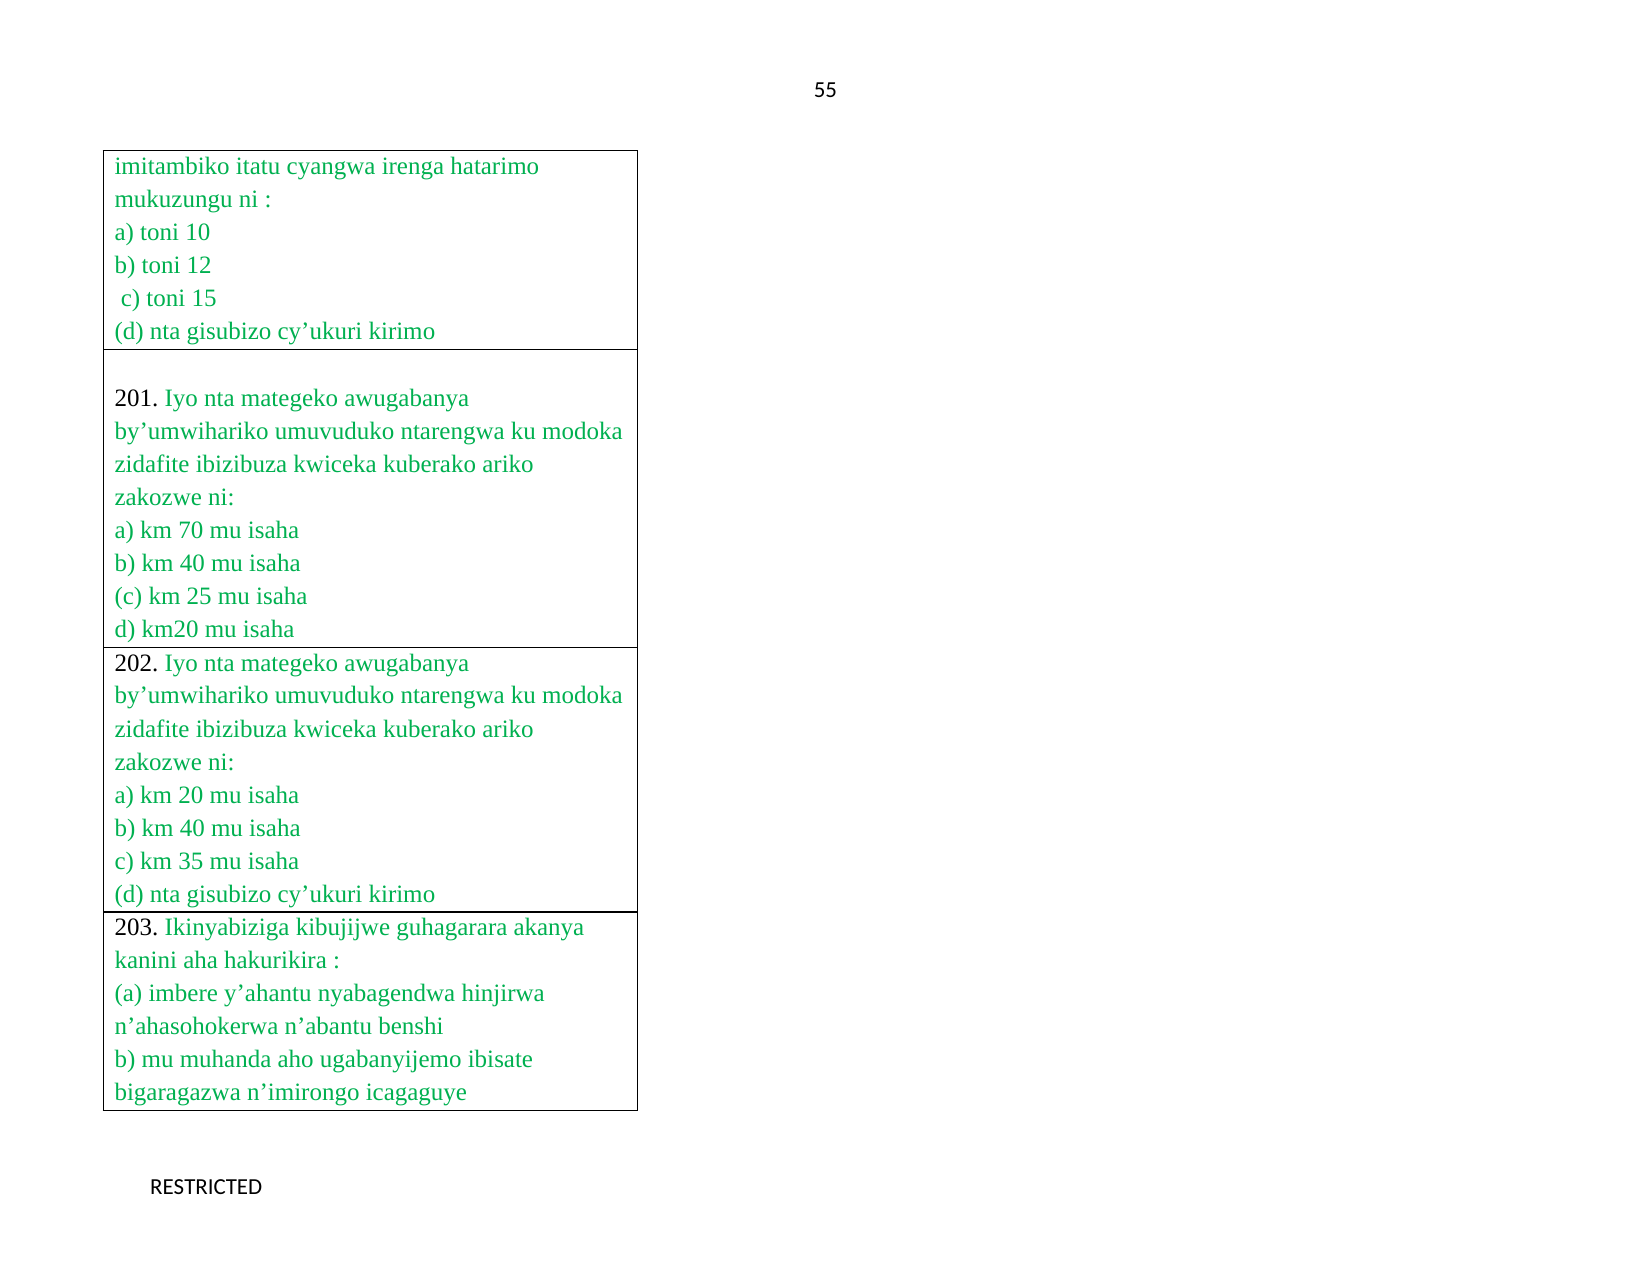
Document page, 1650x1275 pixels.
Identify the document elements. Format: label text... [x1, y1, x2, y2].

table_cell 201. Iyo nta mategeko awugabanya by’umwihariko umuvuduko ntarengwa ku modoka zidafite ibizibuza kwiceka kuberako ariko zakozwe ni: a) km 70 mu isaha b) km 40 mu isaha (c) km 25 mu isaha d) km20 mu isaha [104, 350, 637, 647]
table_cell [104, 151, 637, 349]
table_cell 202. Iyo nta mategeko awugabanya by’umwihariko umuvuduko ntarengwa ku modoka zidafite ibizibuza kwiceka kuberako ariko zakozwe ni: a) km 20 mu isaha b) km 40 mu isaha c) km 35 mu isaha (d) nta gisubizo cy’ukuri kirimo [104, 648, 637, 911]
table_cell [104, 913, 637, 1110]
